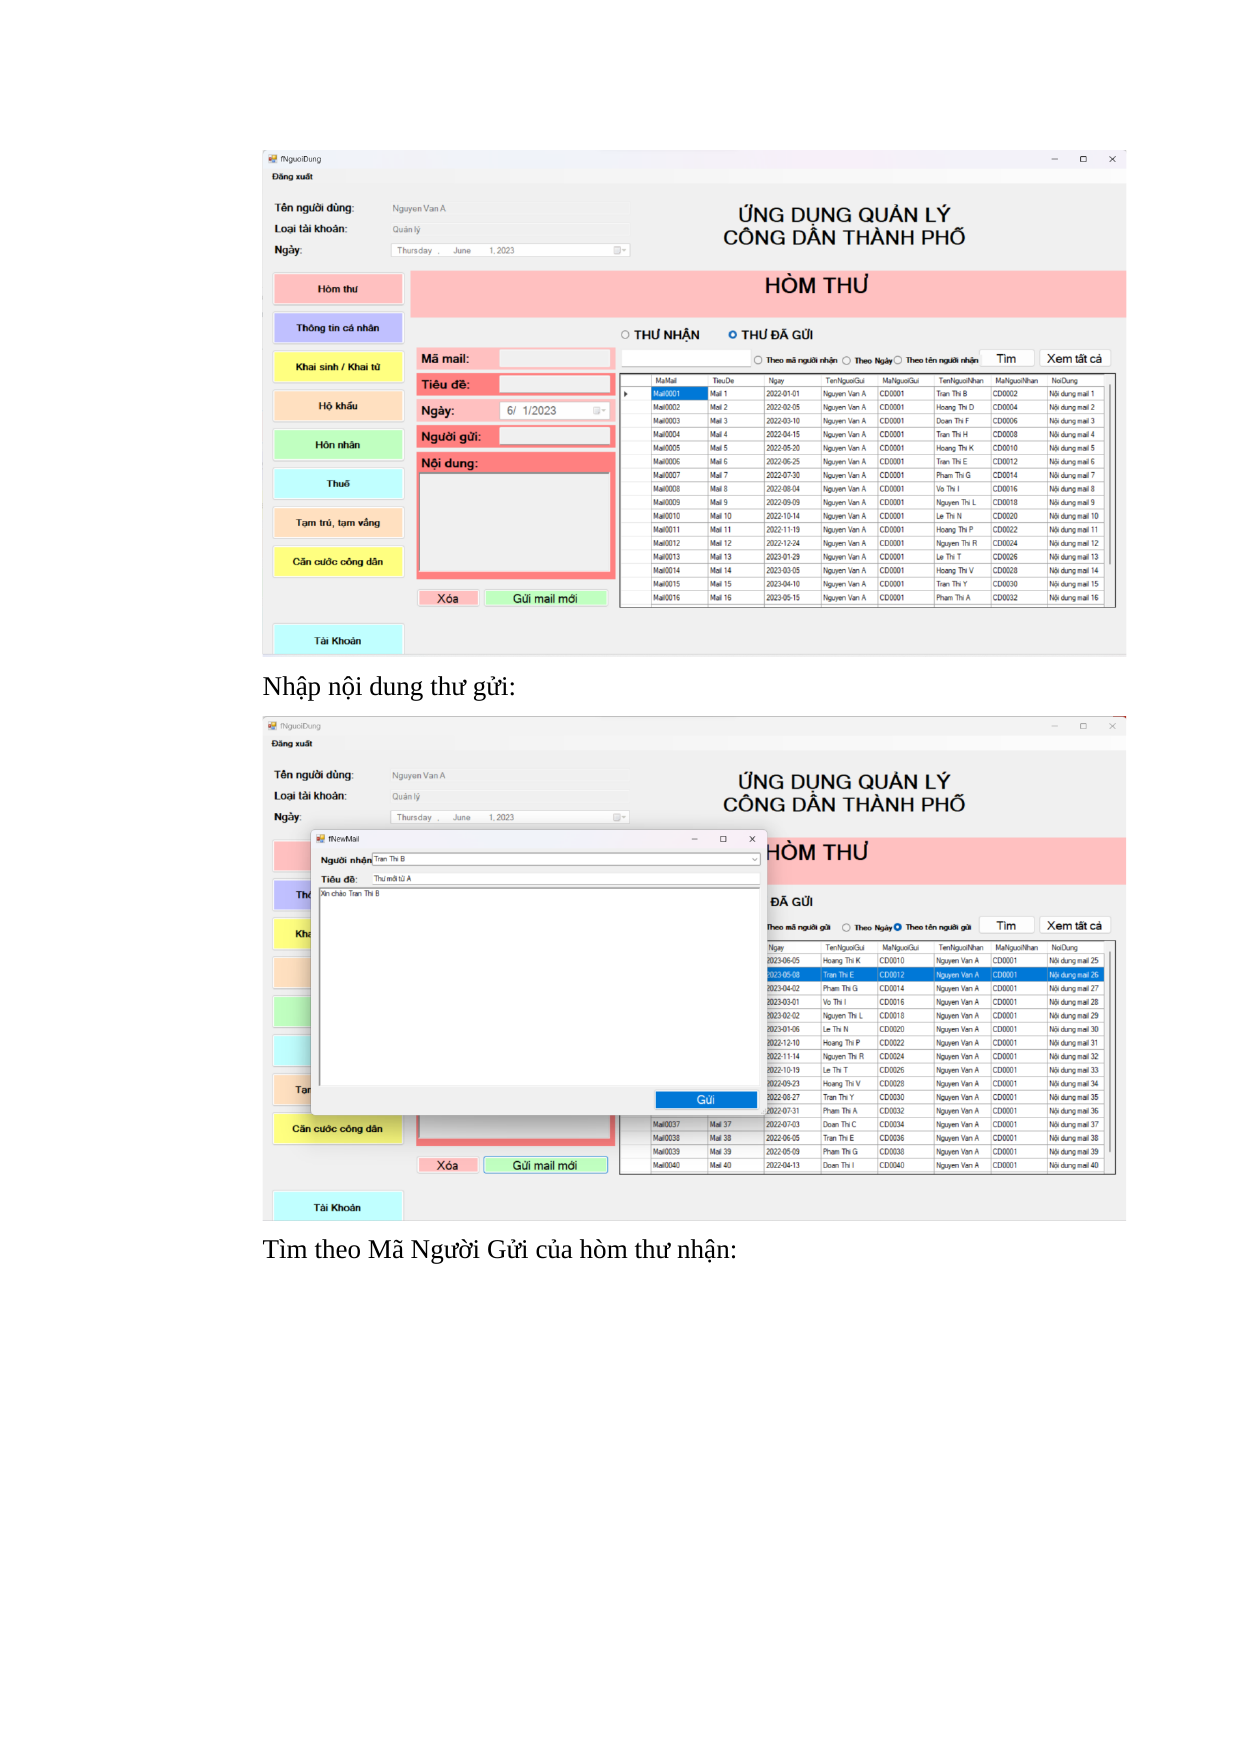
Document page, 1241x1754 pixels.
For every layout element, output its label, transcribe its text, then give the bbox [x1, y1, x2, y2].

list Tìm theo Mã Người Gửi của hòm thư nhận: [187, 1233, 1053, 1264]
picture [262, 716, 1127, 1221]
picture [262, 150, 1127, 657]
list Nhập nội dung thư gửi: [187, 670, 1053, 701]
